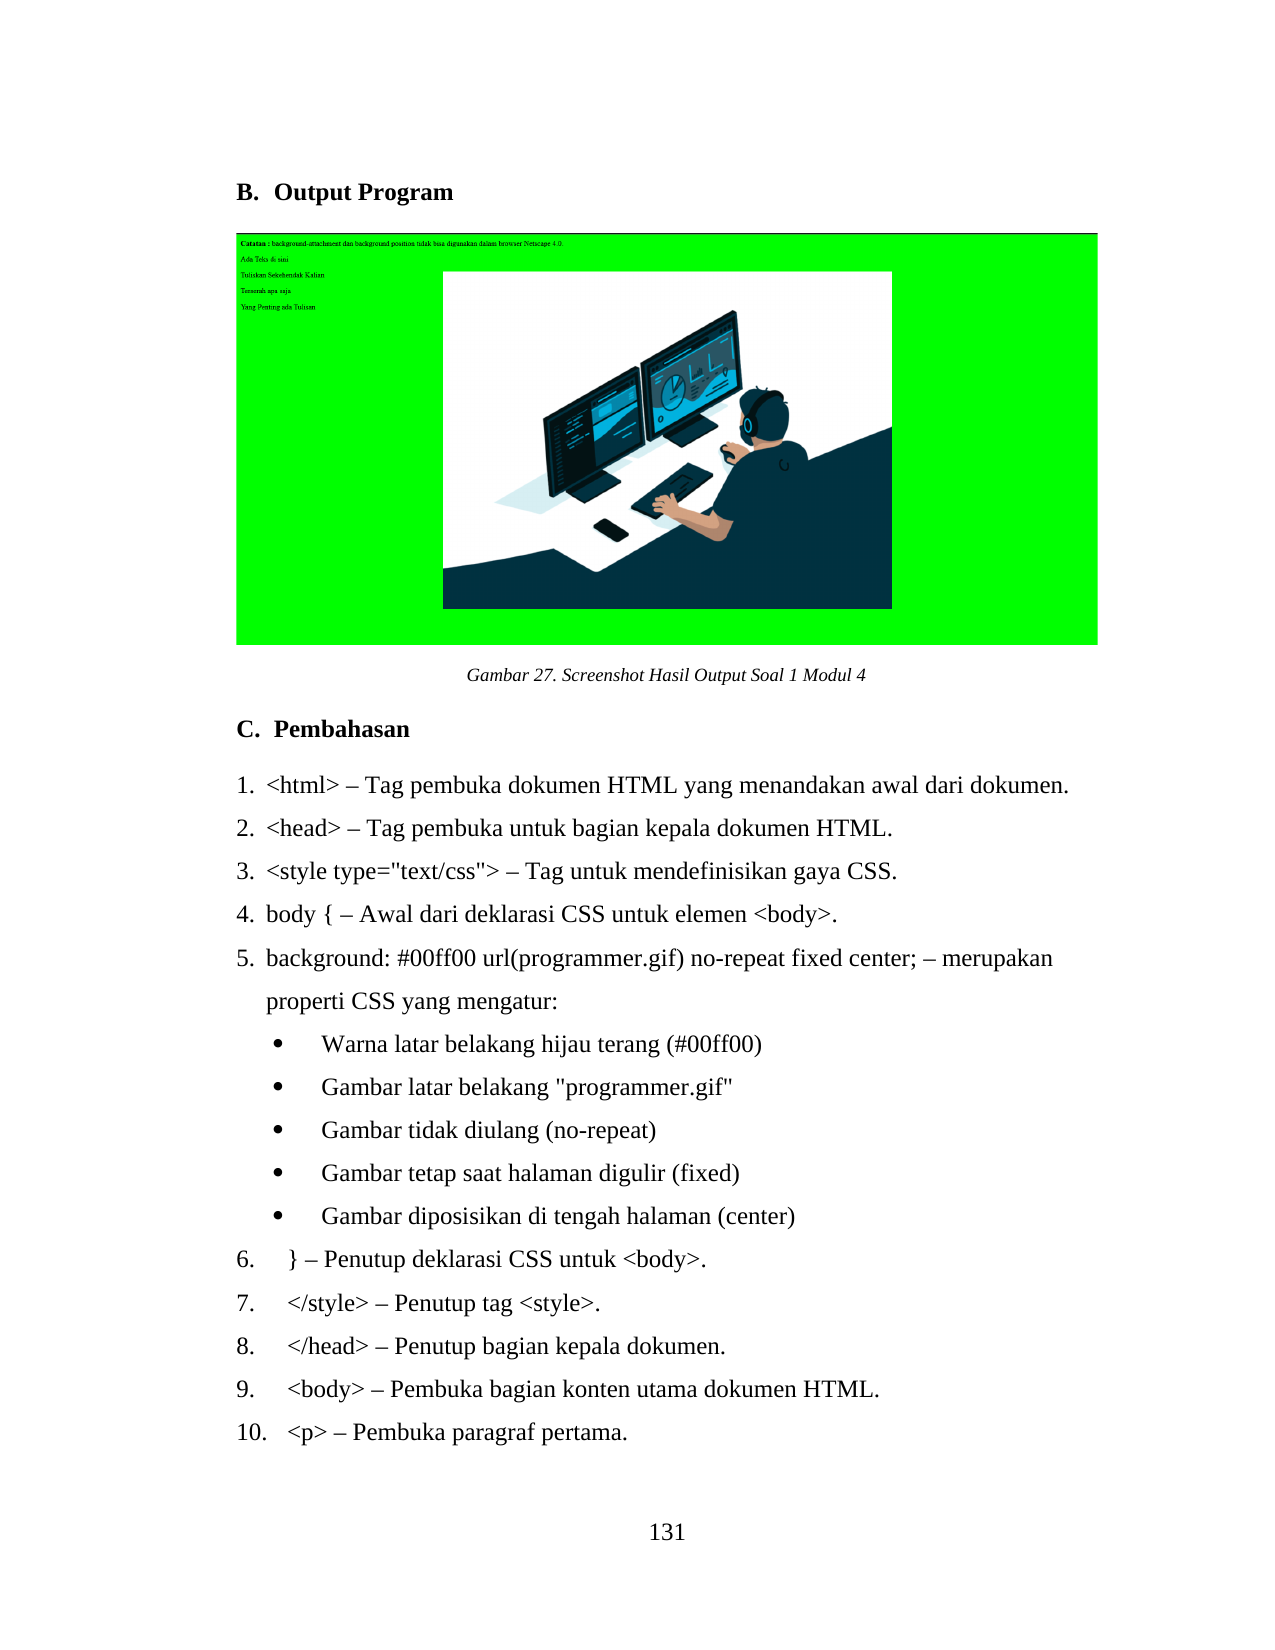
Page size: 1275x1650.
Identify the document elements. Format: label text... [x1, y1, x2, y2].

list Gambar diposisikan di tengah halaman (center) [274, 1201, 1098, 1230]
list background: #00ff00 url(programmer.gif) no-repeat fixed center; – merupakan properti CSS yang mengatur: [236, 943, 1098, 1014]
subtitle Pembahasan [236, 714, 1098, 743]
list Gambar tetap saat halaman digulir (fixed) [274, 1158, 1098, 1187]
list <p> – Pembuka paragraf pertama. [236, 1417, 1098, 1446]
picture [236, 233, 1098, 645]
list Gambar tidak diulang (no-repeat) [274, 1115, 1098, 1144]
list Gambar latar belakang "programmer.gif" [274, 1072, 1098, 1101]
list <body> – Pembuka bagian konten utama dokumen HTML. [236, 1374, 1098, 1403]
list </style> – Penutup tag <style>. [236, 1288, 1098, 1316]
list Warna latar belakang hijau terang (#00ff00) [274, 1029, 1098, 1058]
list } – Penutup deklarasi CSS untuk <body>. [236, 1244, 1098, 1273]
list body { – Awal dari deklarasi CSS untuk elemen <body>. [236, 899, 1098, 928]
list <html> – Tag pembuka dokumen HTML yang menandakan awal dari dokumen. [236, 770, 1098, 799]
text Gambar 27. Screenshot Hasil Output Soal 1 Modul 4 [236, 663, 1098, 685]
list <style type="text/css"> – Tag untuk mendefinisikan gaya CSS. [236, 856, 1098, 885]
subtitle Output Program [236, 177, 1098, 206]
list <head> – Tag pembuka untuk bagian kepala dokumen HTML. [236, 813, 1098, 842]
list </head> – Penutup bagian kepala dokumen. [236, 1331, 1098, 1359]
